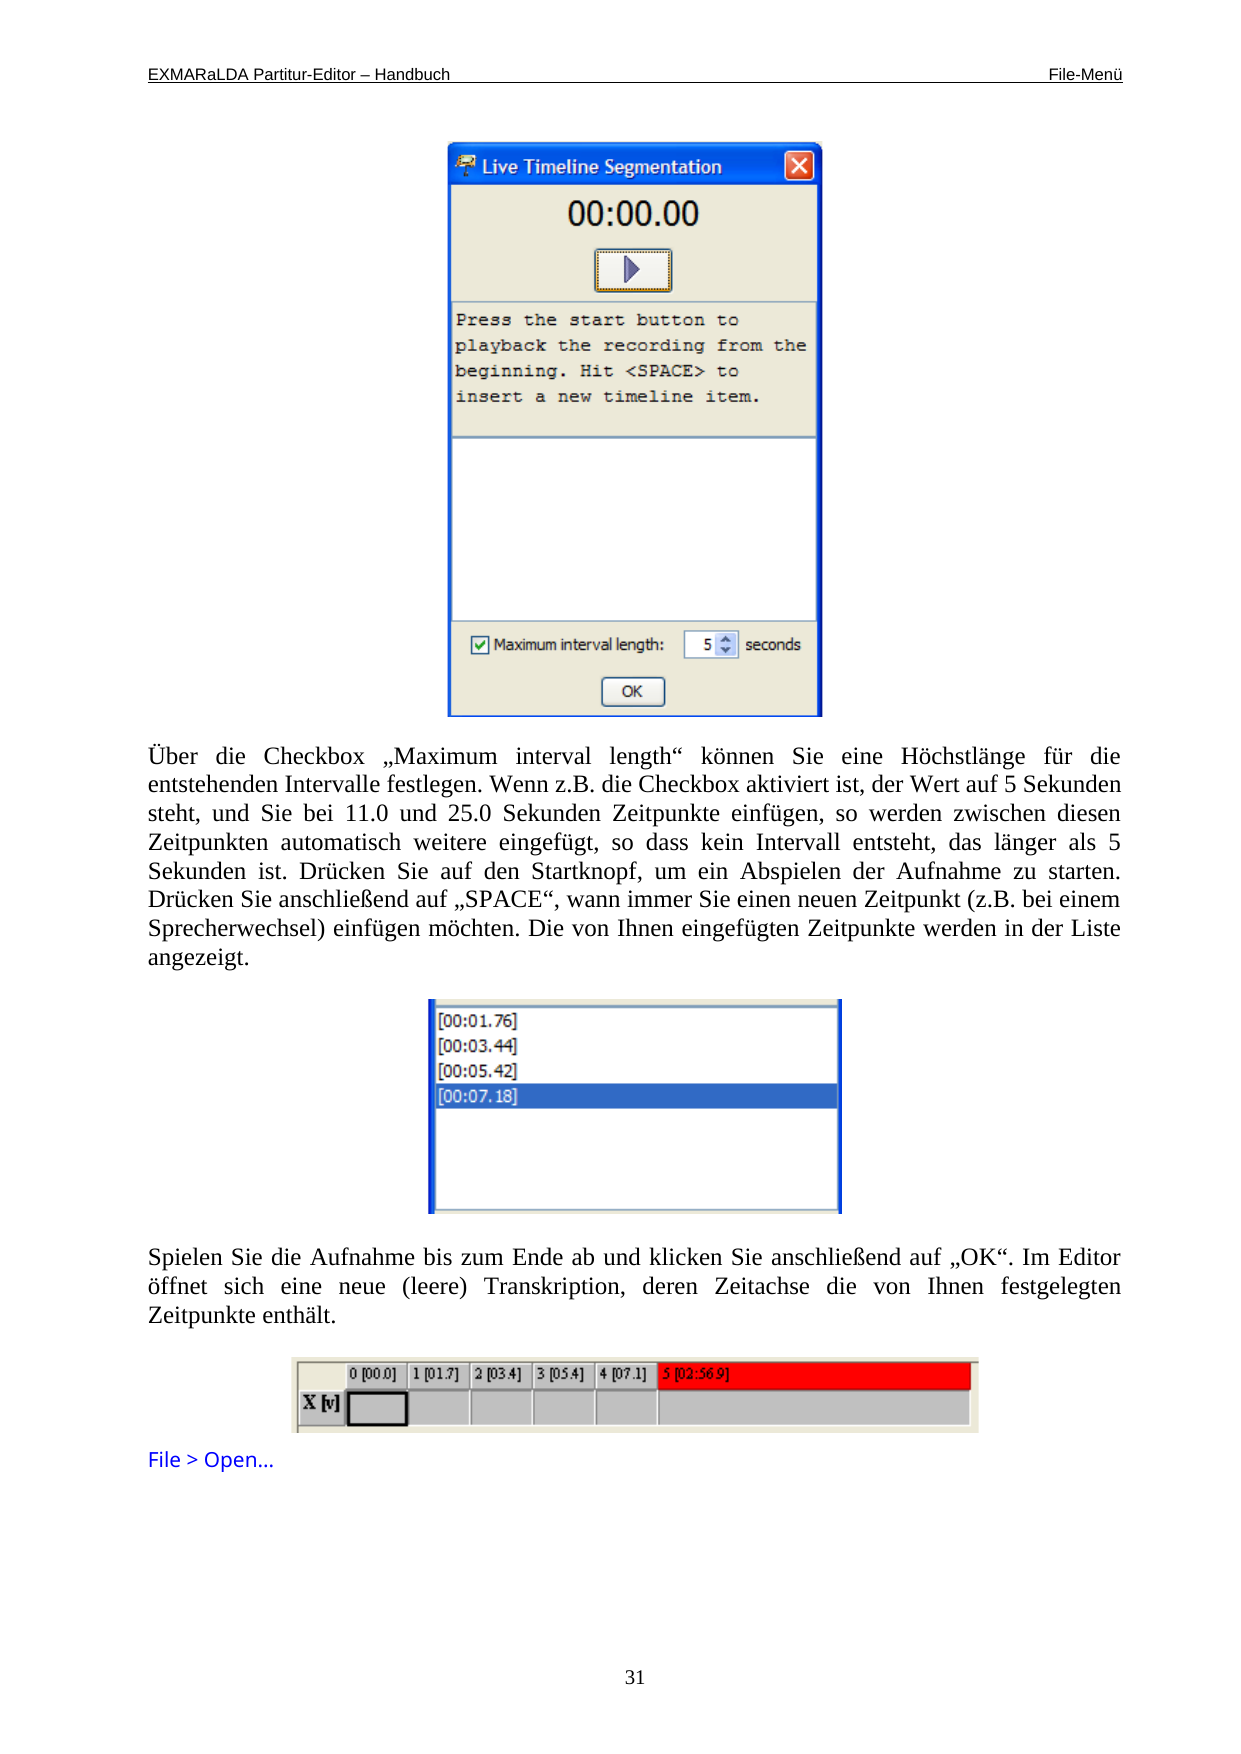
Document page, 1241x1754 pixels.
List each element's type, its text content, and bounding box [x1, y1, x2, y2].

picture [427, 999, 842, 1214]
text Über die Checkbox „Maximum interval length“ können Sie eine Höchstlänge für die entstehenden Intervalle festlegen. Wenn z.B. die Checkbox aktiviert ist, der Wert auf 5 Sekunden steht, und Sie bei 11.0 und 25.0 Sekunden Zeitpunkte einfügen, so werden zwischen diesen Zeitpunkten automatisch weitere eingefügt, so dass kein Intervall entsteht, das länger als 5 Sekunden ist. Drücken Sie auf den Startknopf, um ein Abspielen der Aufnahme zu starten. Drücken Sie anschließend auf „SPACE“, wann immer Sie einen neuen Zeitpunkt (z.B. bei einem Sprecherwechsel) einfügen möchten. Die von Ihnen eingefügten Zeitpunkte werden in der Liste angezeigt. [148, 741, 1122, 971]
picture [447, 141, 823, 717]
subtitle File > Open... [148, 1445, 1122, 1473]
text Spielen Sie die Aufnahme bis zum Ende ab und klicken Sie anschließend auf „OK“. Im Editor öffnet sich eine neue (leere) Transkription, deren Zeitachse die von Ihnen festgelegten Zeitpunkte enthält. [148, 1242, 1122, 1329]
picture [291, 1357, 979, 1433]
